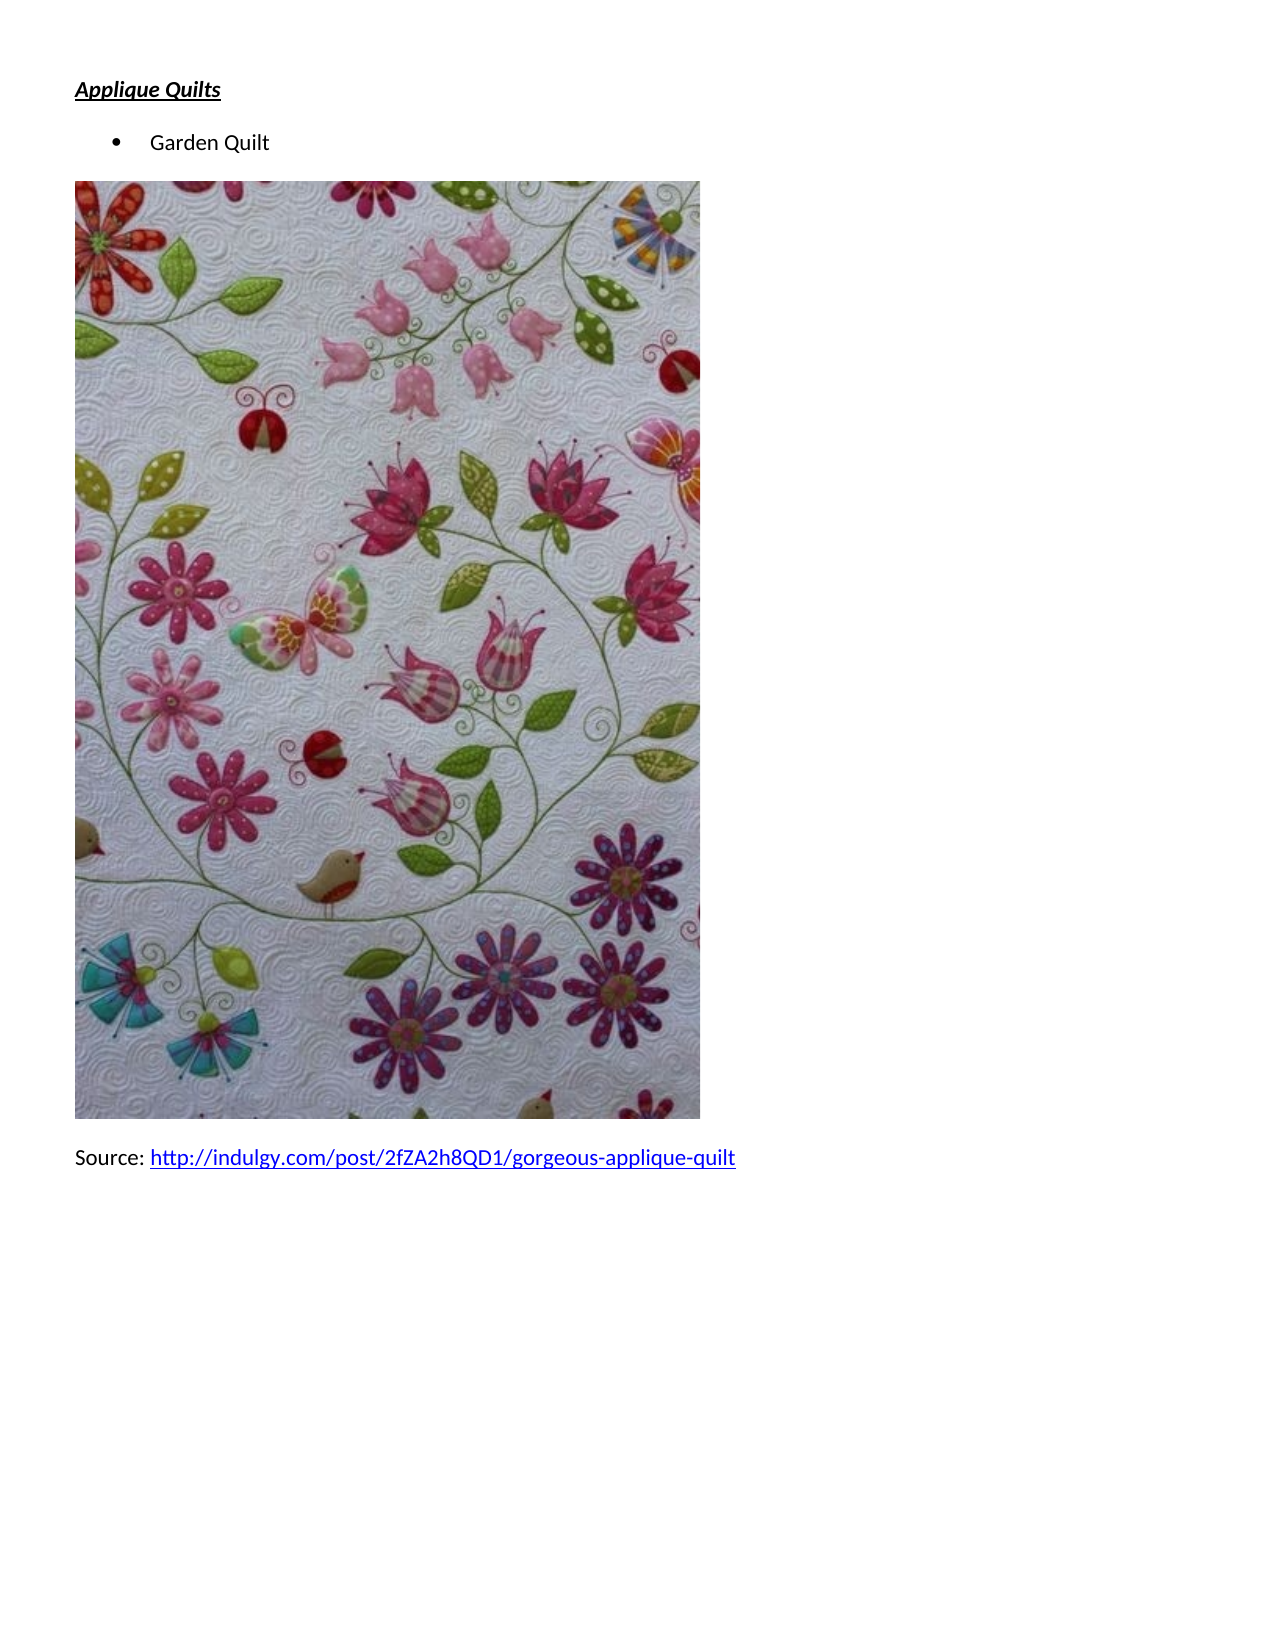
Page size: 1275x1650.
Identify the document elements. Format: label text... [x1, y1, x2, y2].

text Applique Quilts [75, 75, 1200, 103]
text Source: http://indulgy.com/post/2fZA2h8QD1/gorgeous-applique-quilt [75, 1143, 1200, 1172]
list Garden Quilt [112, 128, 1200, 156]
picture [75, 181, 700, 1119]
